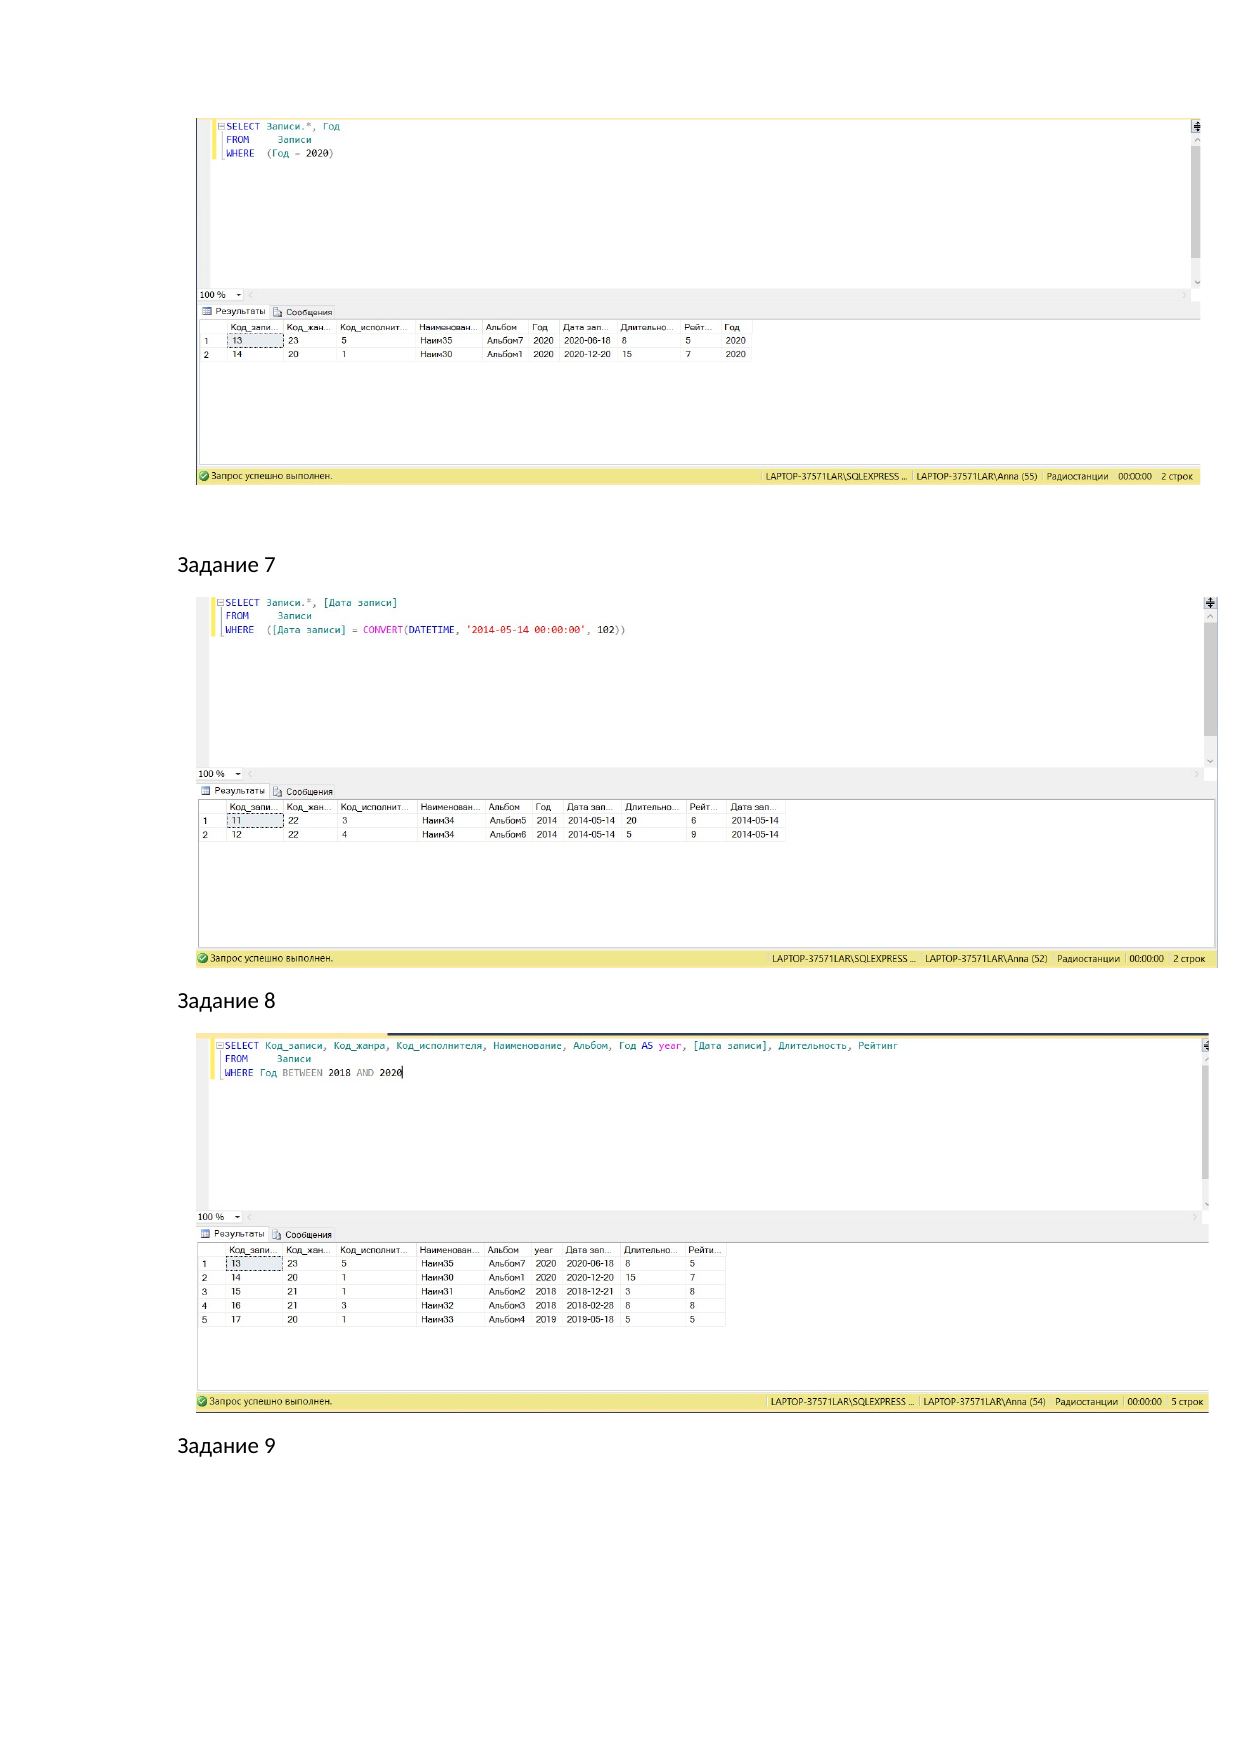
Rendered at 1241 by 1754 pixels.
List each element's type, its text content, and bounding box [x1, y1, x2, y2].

text Задание 8 [177, 986, 1152, 1014]
text Задание 9 [177, 1432, 1152, 1459]
text Задание 7 [177, 550, 1152, 578]
